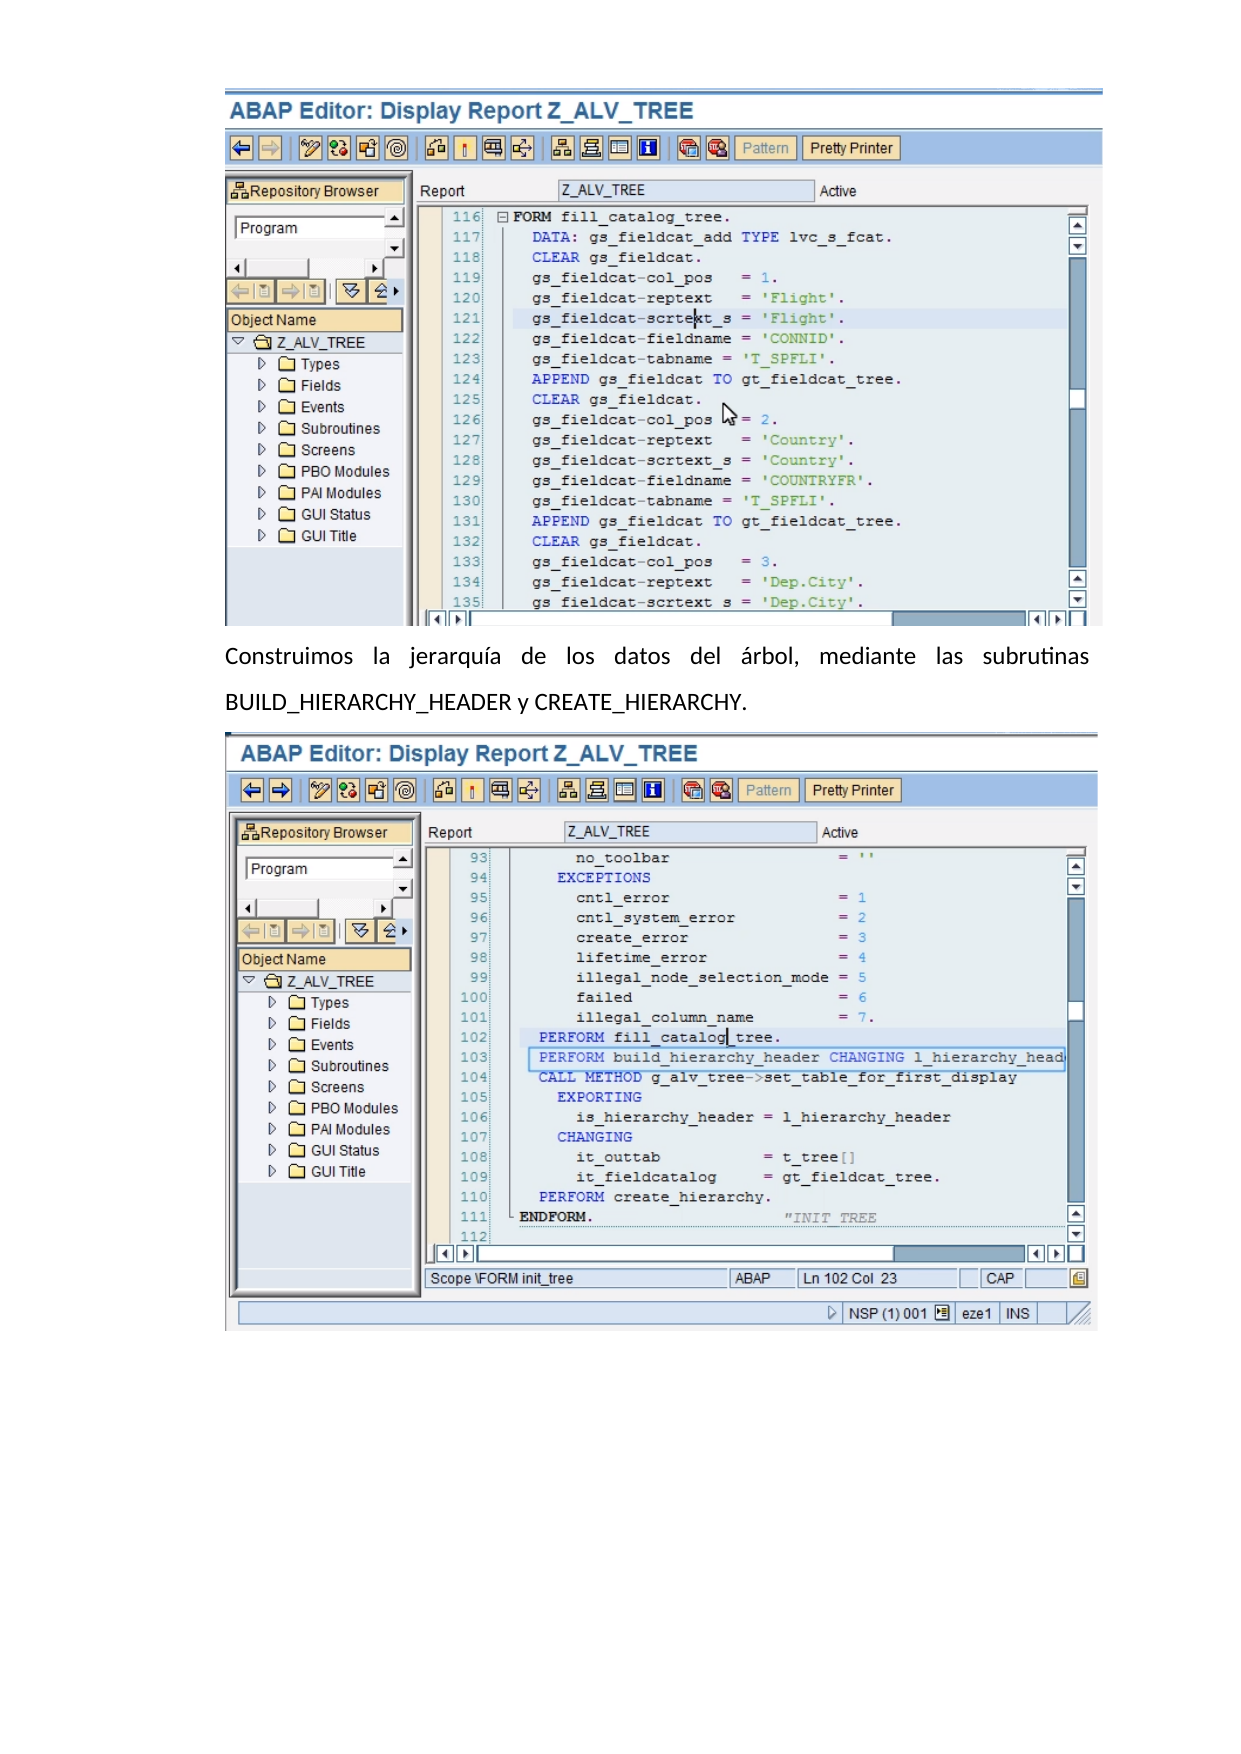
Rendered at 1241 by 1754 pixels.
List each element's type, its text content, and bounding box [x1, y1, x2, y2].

picture [225, 732, 1098, 1331]
text Construimos la jerarquía de los datos del árbol, mediante las subrutinas BUILD_HIERARCHY_HEADER y CREATE_HIERARCHY. [225, 641, 1090, 717]
picture [225, 88, 1103, 626]
